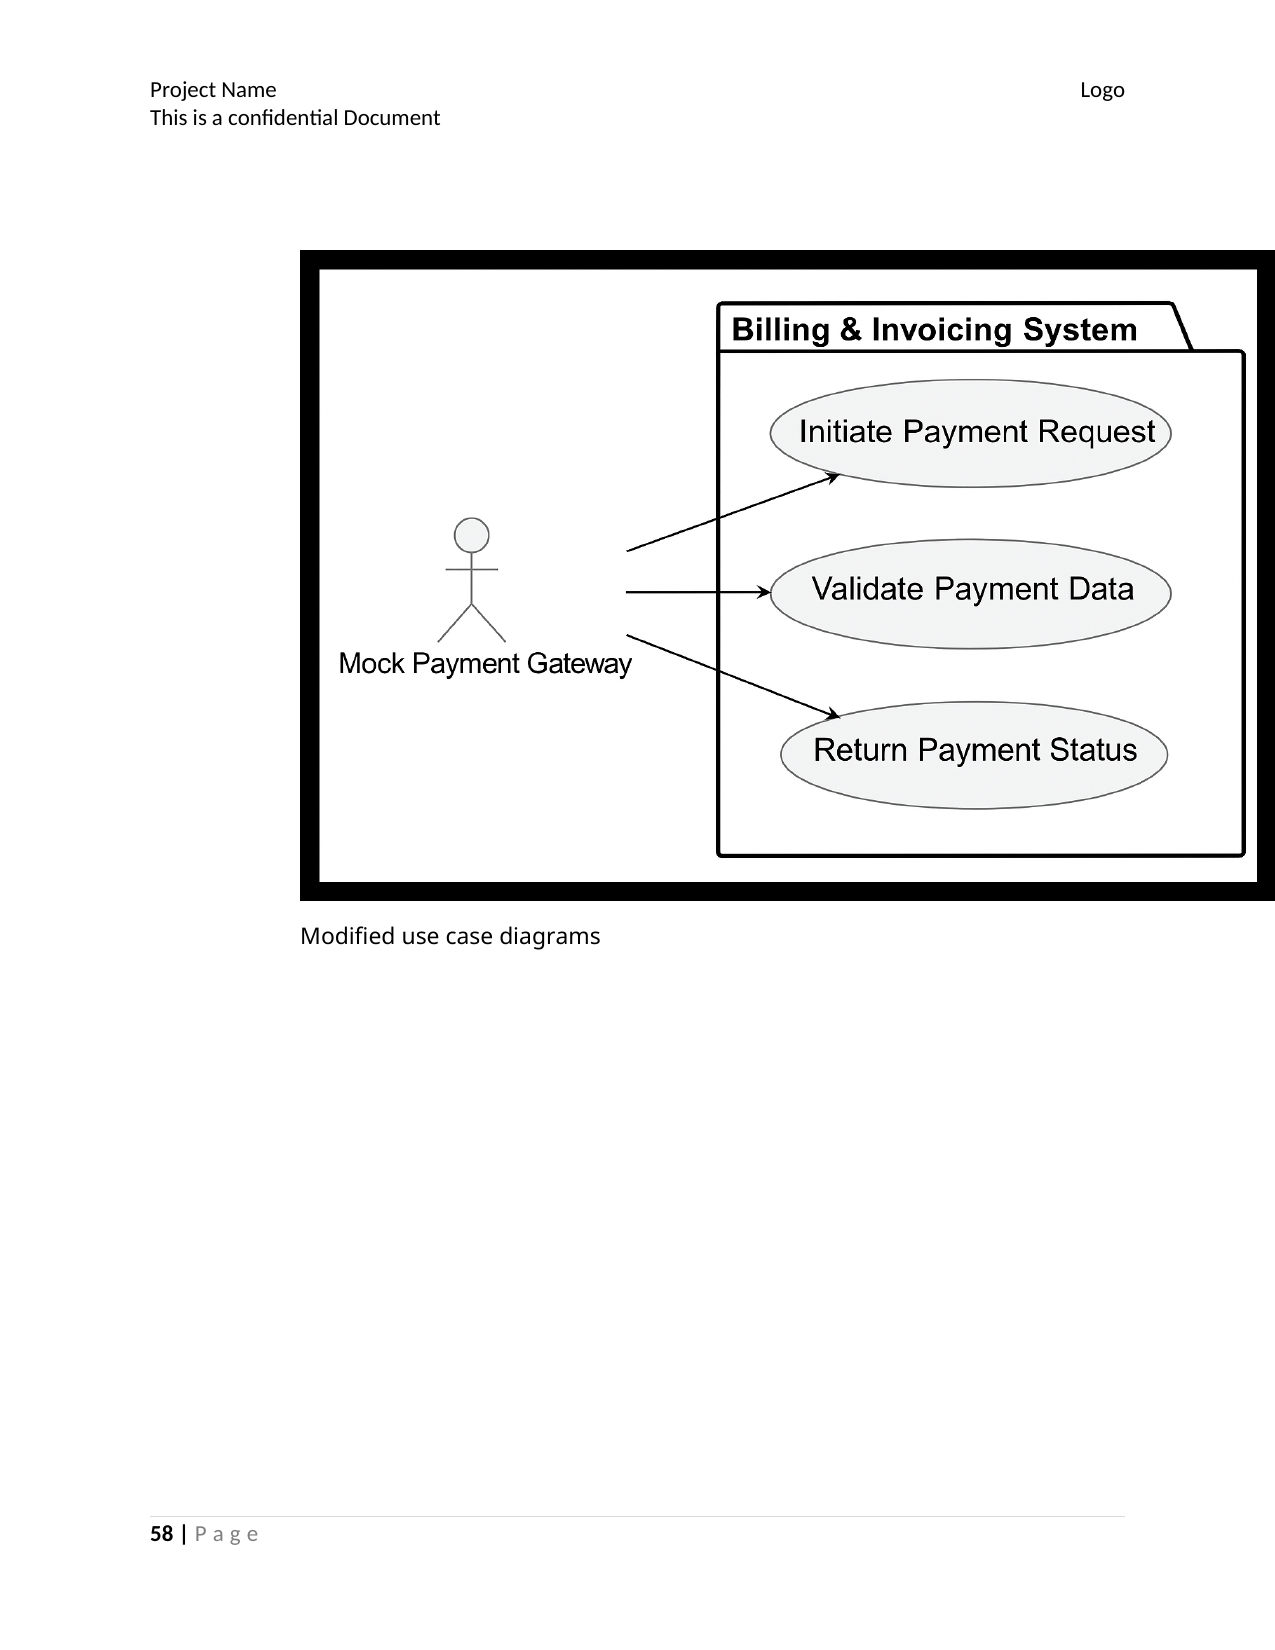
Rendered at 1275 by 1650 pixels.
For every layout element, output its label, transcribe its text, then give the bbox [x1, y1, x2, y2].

text Modified use case diagrams [300, 920, 1125, 951]
picture [300, 250, 1275, 901]
